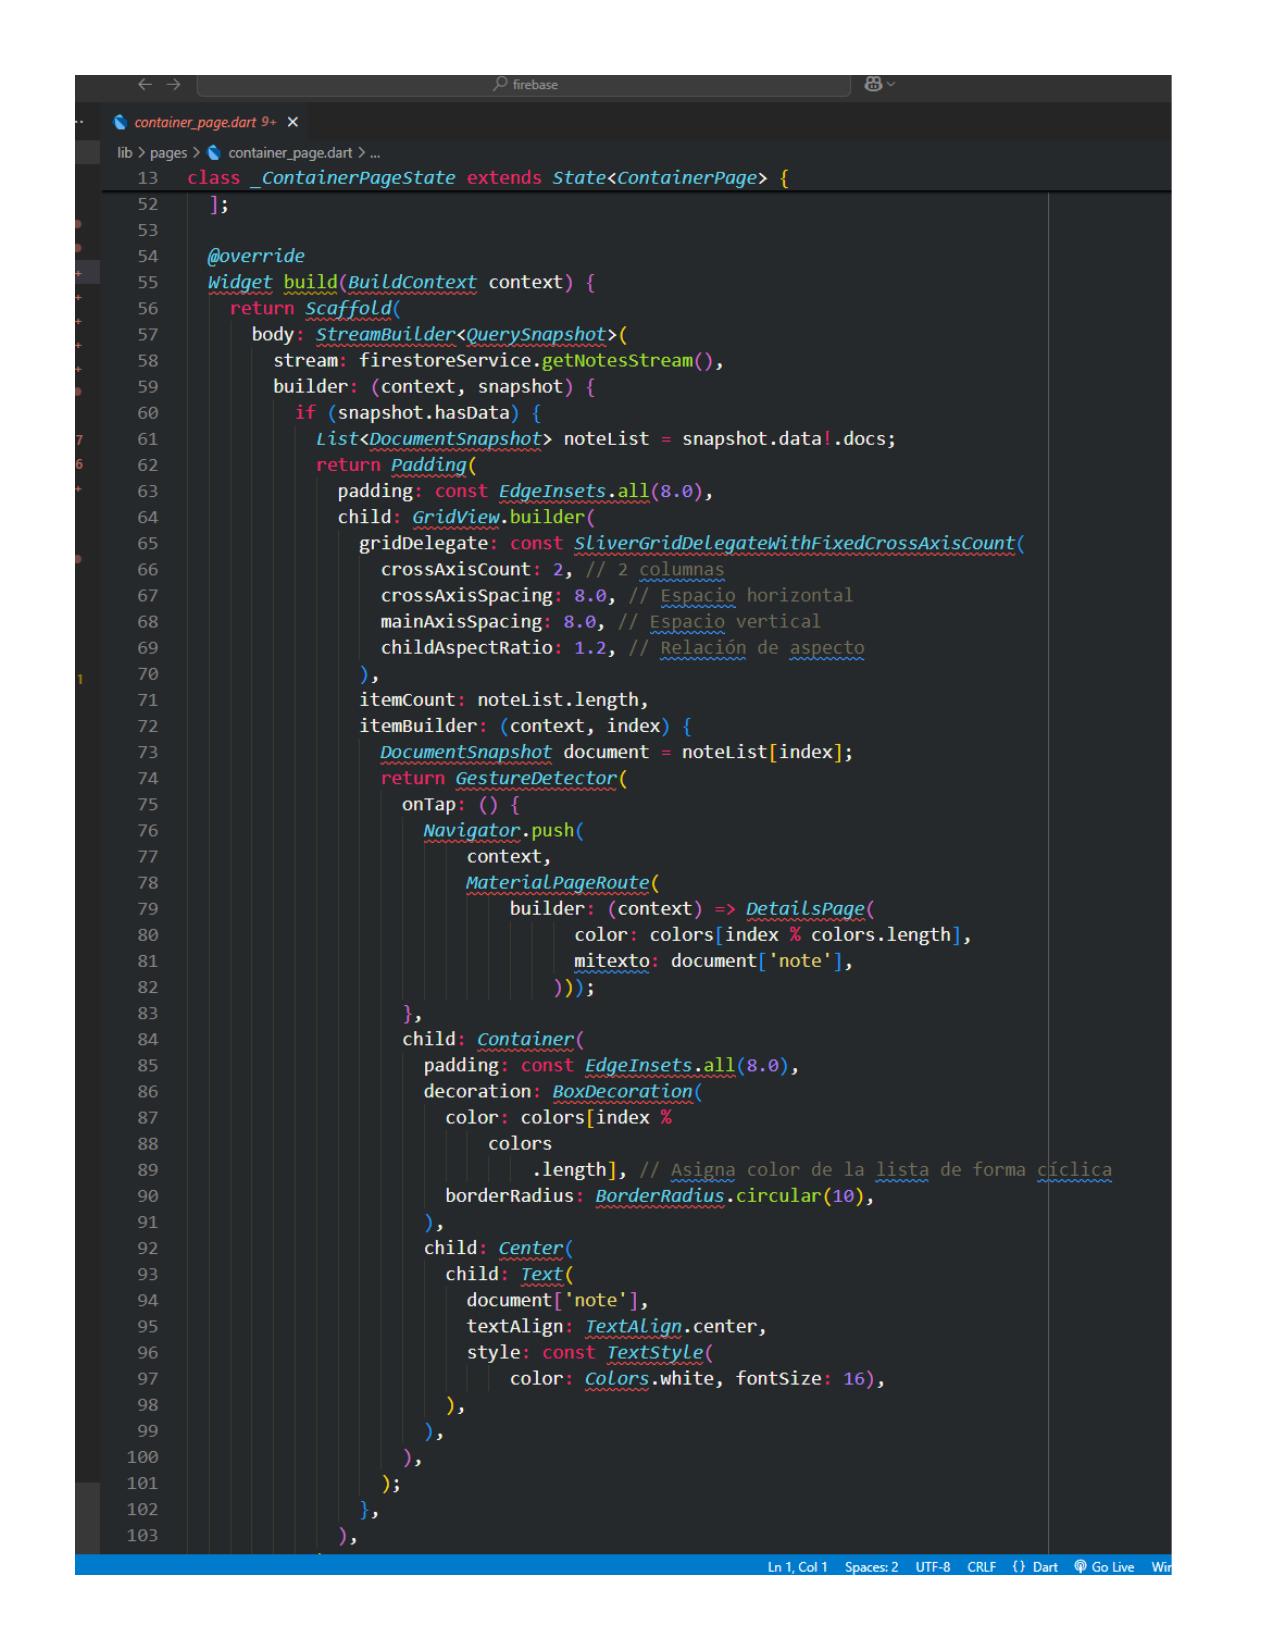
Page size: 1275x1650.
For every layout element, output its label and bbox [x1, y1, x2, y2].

picture [75, 75, 1172, 1575]
